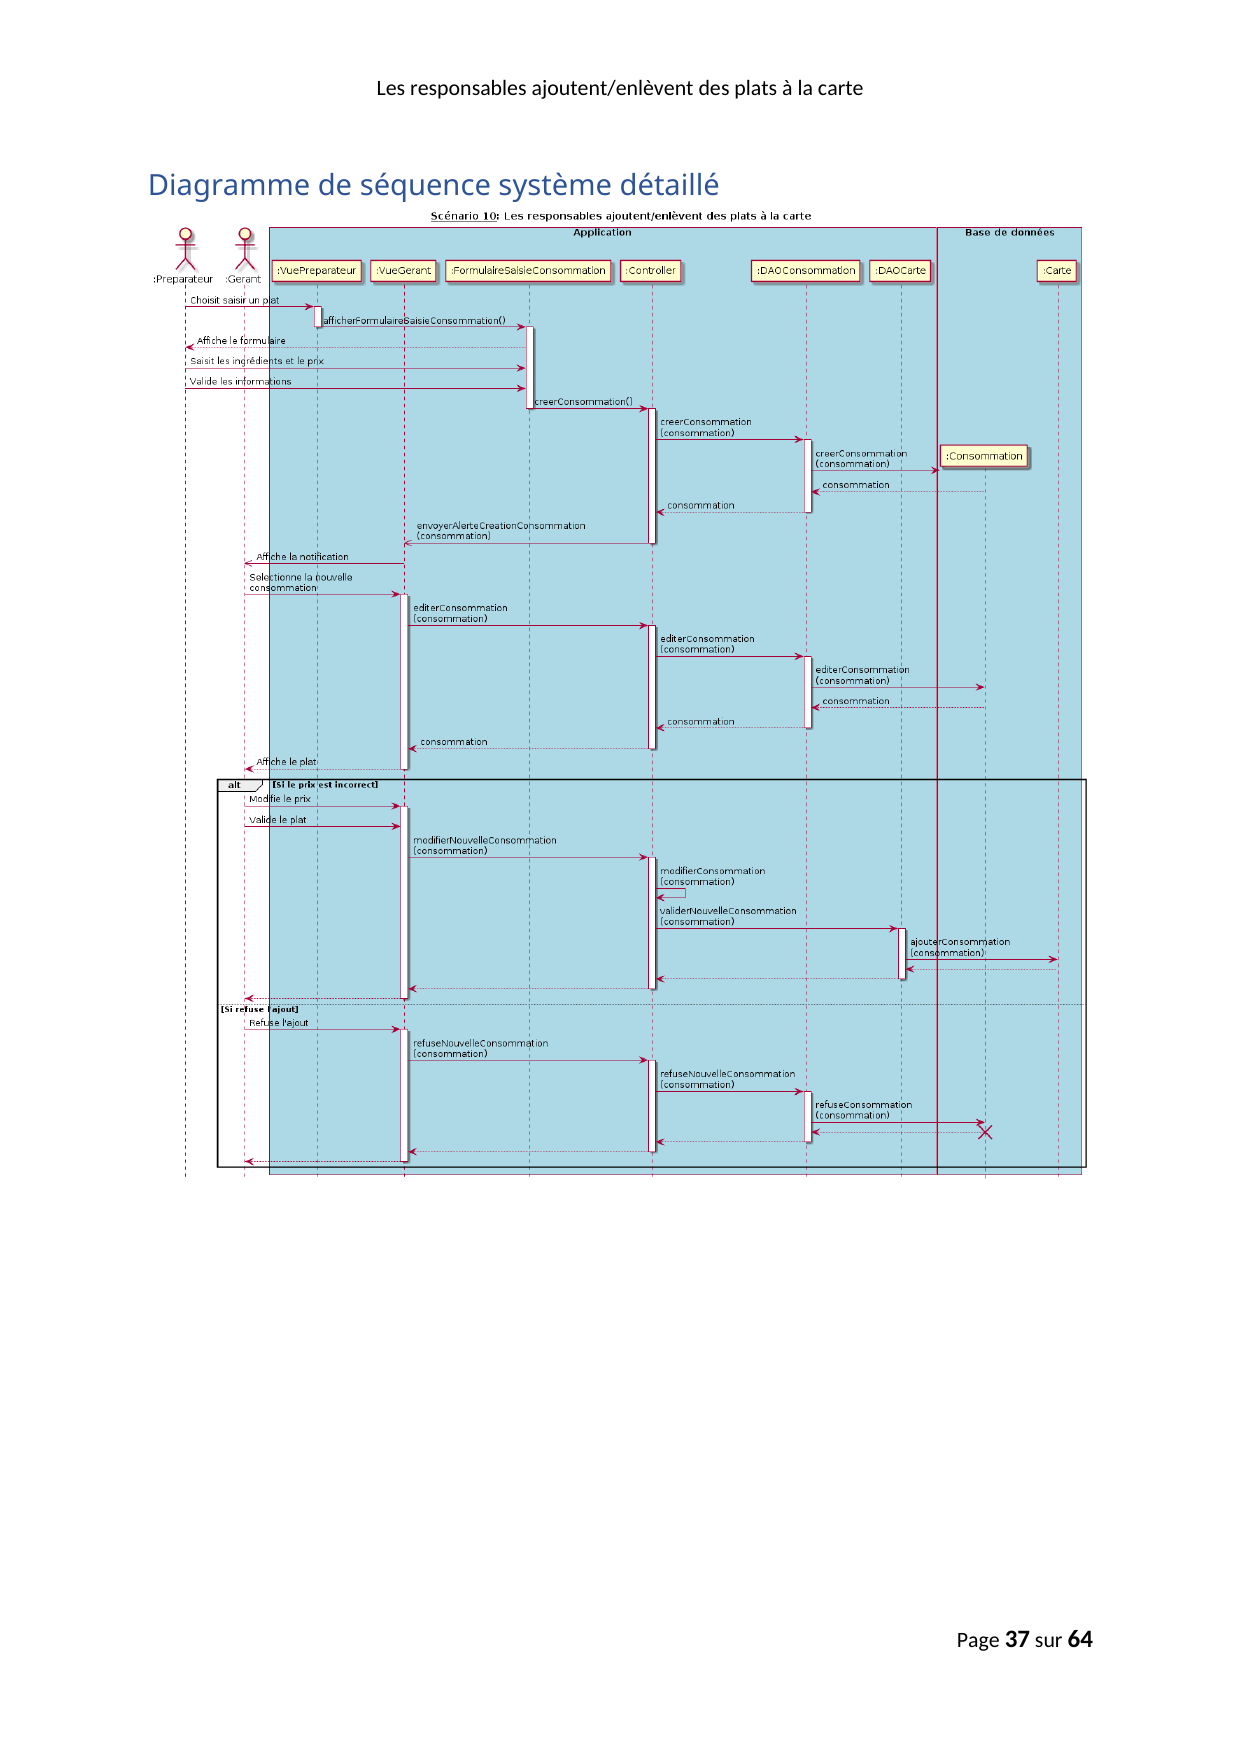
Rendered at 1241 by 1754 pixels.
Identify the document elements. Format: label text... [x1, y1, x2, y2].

picture [147, 203, 1093, 1186]
subtitle Diagramme de séquence système détaillé [148, 164, 1093, 203]
